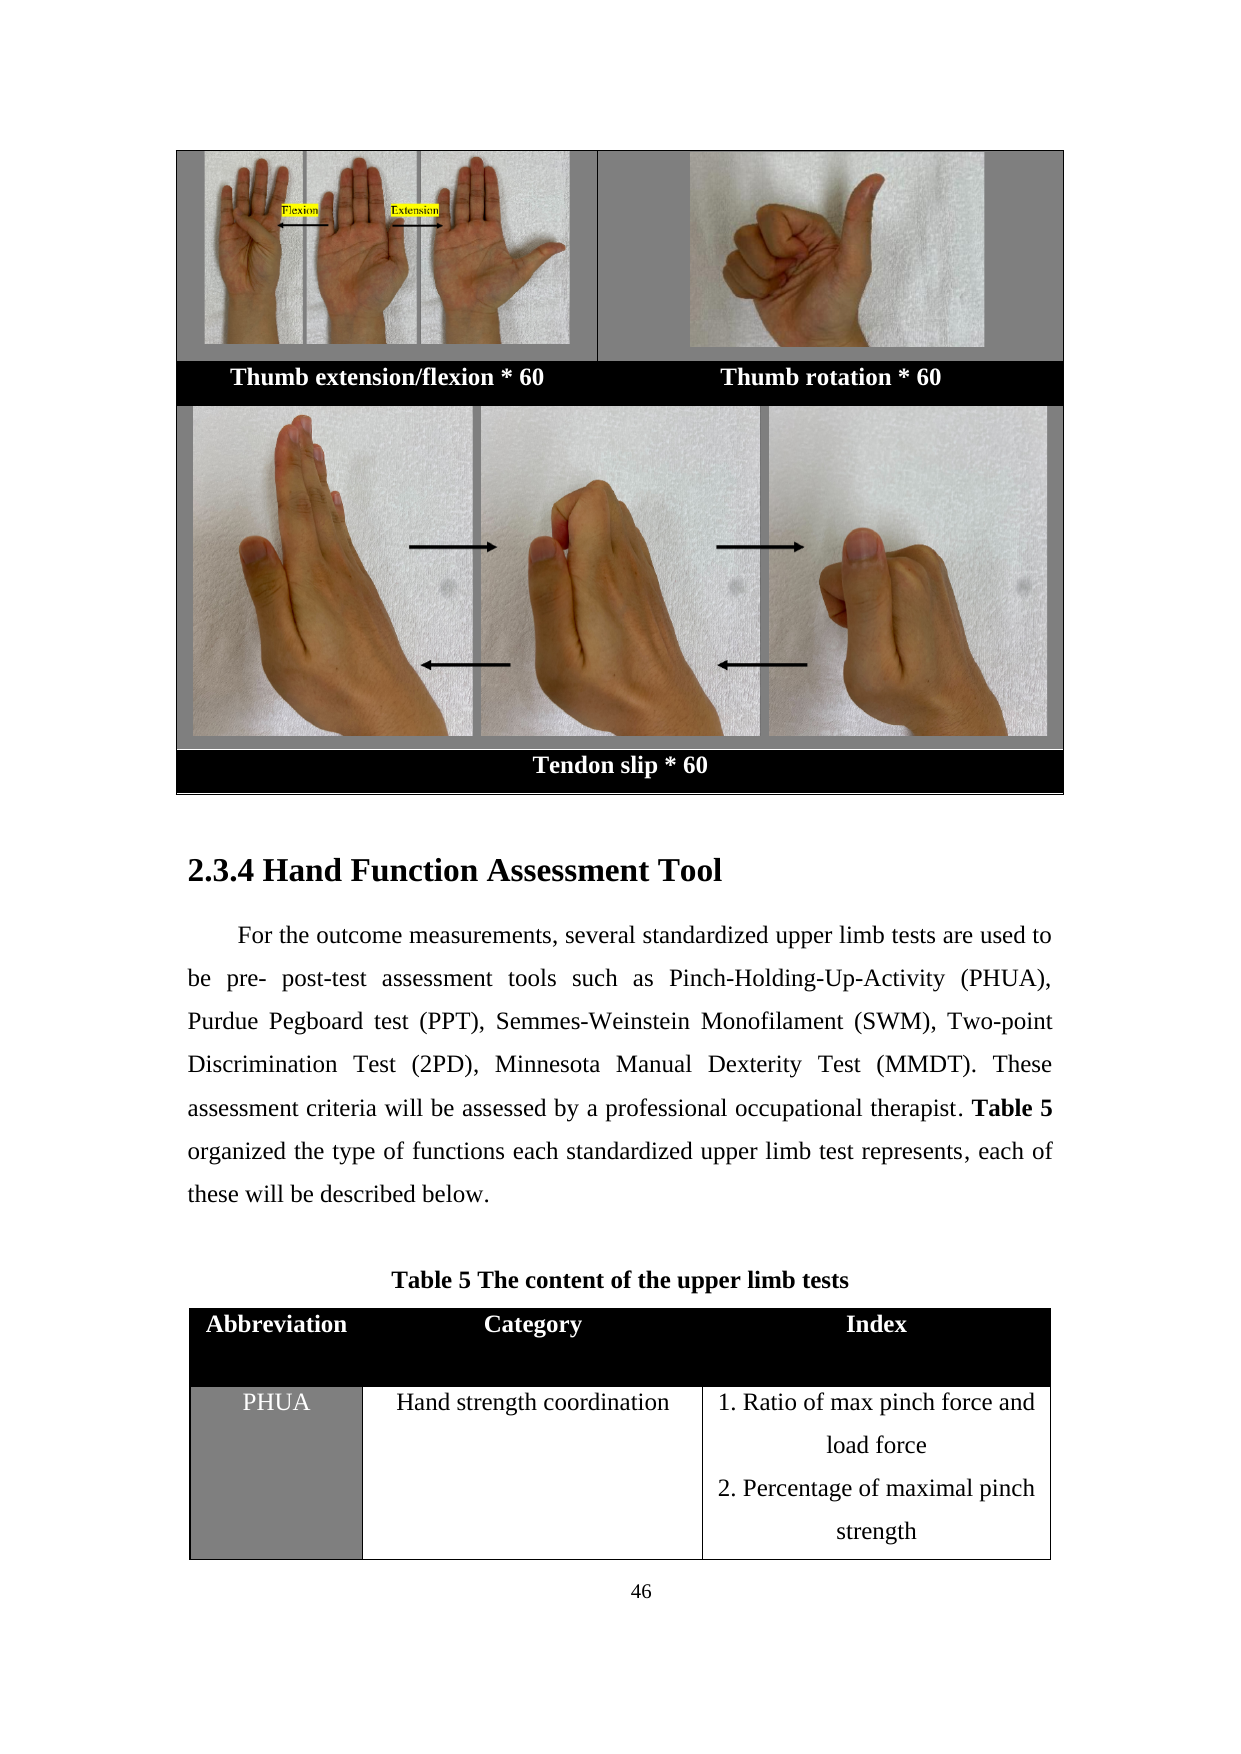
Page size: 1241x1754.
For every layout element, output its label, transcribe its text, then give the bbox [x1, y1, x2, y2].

table_header Index [703, 1309, 1050, 1386]
table_cell Tendon slip * 60 [177, 751, 1063, 793]
table_cell Thumb rotation * 60 [598, 362, 1063, 405]
subtitle 2.3.4 Hand Function Assessment Tool [187, 850, 1053, 888]
table_header Abbreviation [191, 1309, 362, 1386]
table_cell PHUA [191, 1387, 362, 1559]
table_header Category [363, 1309, 702, 1386]
table_cell 1. Ratio of max pinch force and load force 2. Percentage of maximal pinch strength [703, 1387, 1050, 1559]
table_cell [177, 151, 597, 361]
picture [690, 152, 985, 347]
table_cell Hand strength coordination [363, 1387, 702, 1559]
text For the outcome measurements, several standardized upper limb tests are used to be pre- post-test assessment tools such as Pinch-Holding-Up-Activity (PHUA), Purdue Pegboard test (PPT), Semmes-Weinstein Monofilament (SWM), Two-point Discrimination Test (2PD), Minnesota Manual Dexterity Test (MMDT). These assessment criteria will be assessed by a professional occupational therapist. Table 5 organized the type of functions each standardized upper limb test represents, each of these will be described below. [187, 920, 1053, 1208]
text Table 5 The content of the upper limb tests [187, 1265, 1053, 1294]
picture [193, 406, 1048, 736]
table_cell [598, 151, 1063, 361]
picture [204, 151, 570, 344]
table_cell [177, 406, 1063, 749]
table_cell Thumb extension/flexion * 60 [177, 362, 597, 405]
